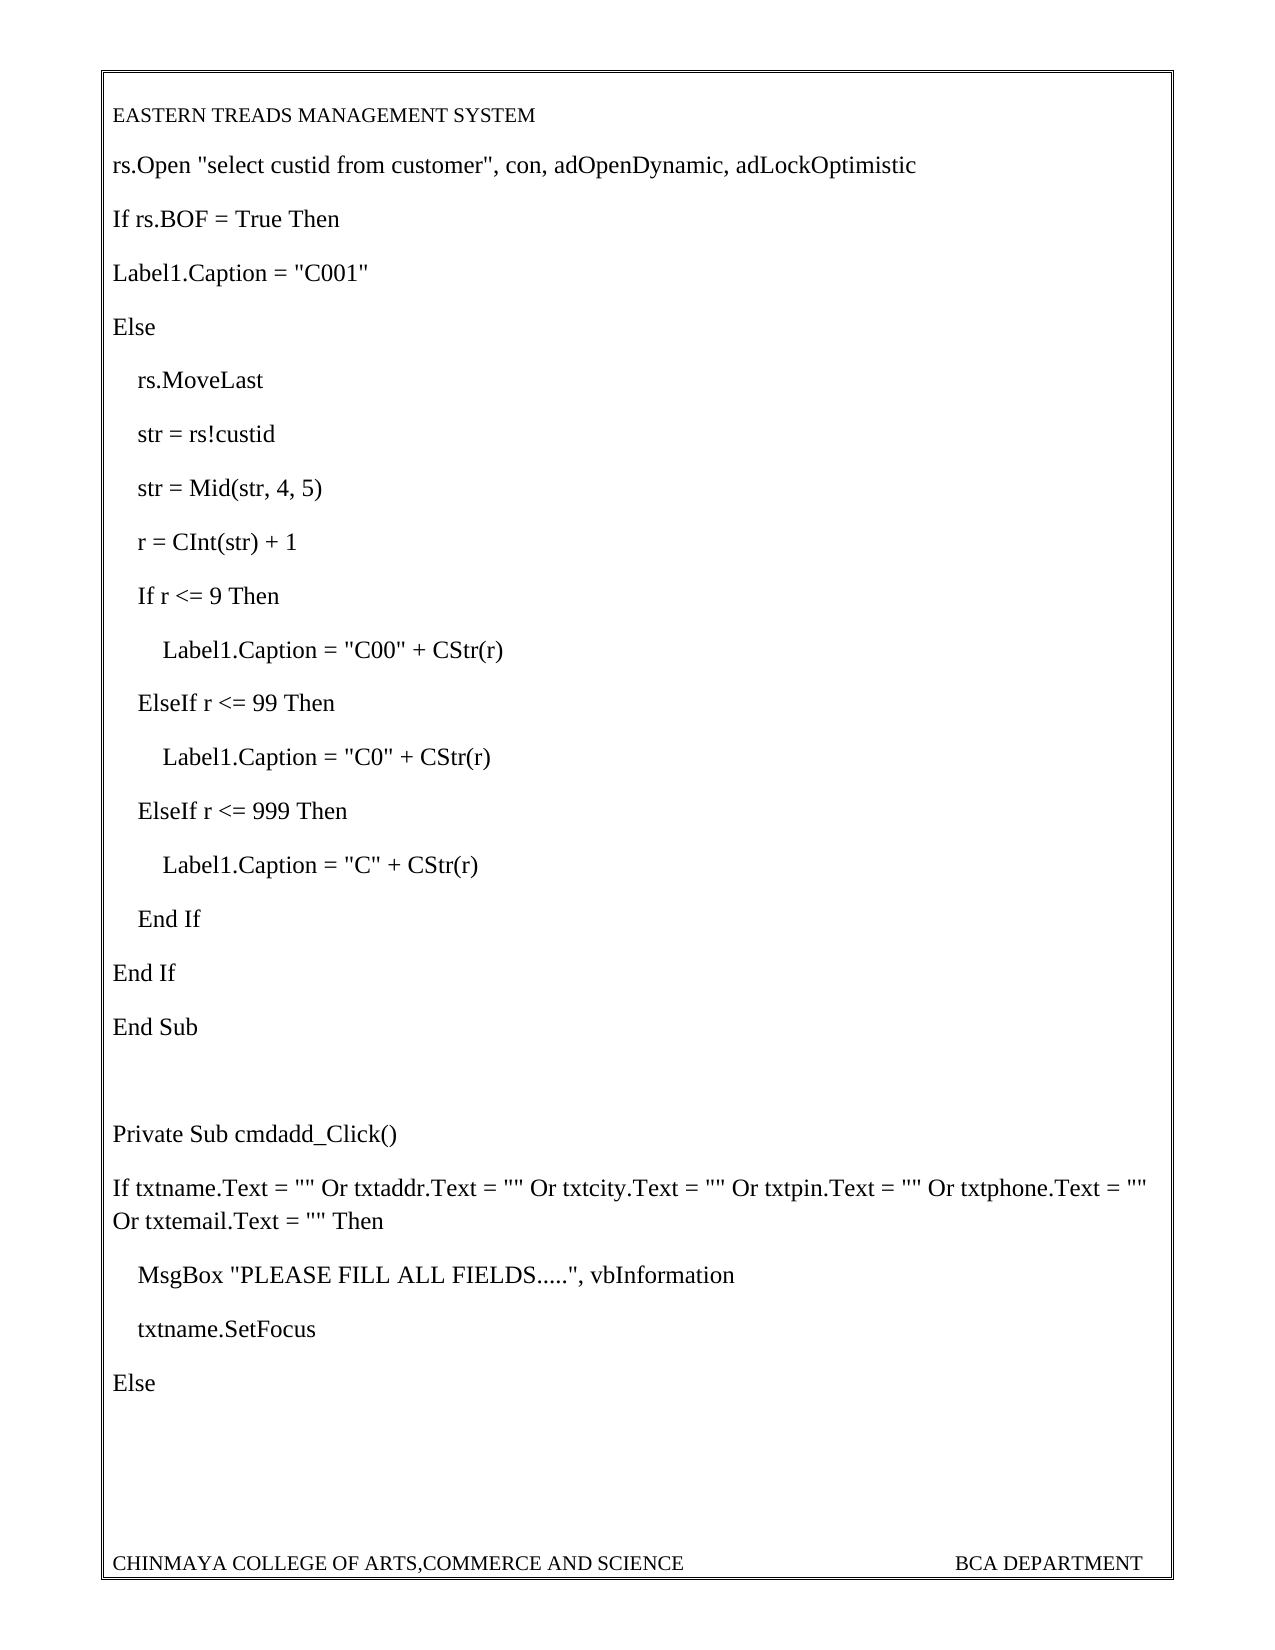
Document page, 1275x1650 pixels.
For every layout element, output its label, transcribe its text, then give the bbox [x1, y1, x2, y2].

text ElseIf r <= 99 Then [112, 688, 1162, 717]
text Else [112, 1368, 1162, 1397]
text MsgBox "PLEASE FILL ALL FIELDS.....", vbInformation [112, 1260, 1162, 1289]
text Label1.Caption = "C00" + CStr(r) [112, 635, 1162, 663]
text End Sub [112, 1012, 1162, 1040]
text If r <= 9 Then [112, 581, 1162, 609]
text Private Sub cmdadd_Click() [112, 1119, 1162, 1148]
text r = CInt(str) + 1 [112, 527, 1162, 556]
text If rs.BOF = True Then [112, 204, 1162, 233]
text txtname.SetFocus [112, 1314, 1162, 1343]
text Label1.Caption = "C0" + CStr(r) [112, 742, 1162, 771]
text If txtname.Text = "" Or txtaddr.Text = "" Or txtcity.Text = "" Or txtpin.Text = "" Or txtphone.Text = "" Or txtemail.Text = "" Then [112, 1173, 1162, 1235]
text Label1.Caption = "C001" [112, 258, 1162, 286]
text Else [112, 312, 1162, 340]
text str = rs!custid [112, 419, 1162, 448]
text Label1.Caption = "C" + CStr(r) [112, 850, 1162, 879]
text rs.MoveLast [112, 365, 1162, 394]
text rs.Open "select custid from customer", con, adOpenDynamic, adLockOptimistic [112, 150, 1162, 179]
text ElseIf r <= 999 Then [112, 796, 1162, 825]
text str = Mid(str, 4, 5) [112, 473, 1162, 502]
text End If [112, 904, 1162, 933]
text End If [112, 958, 1162, 987]
